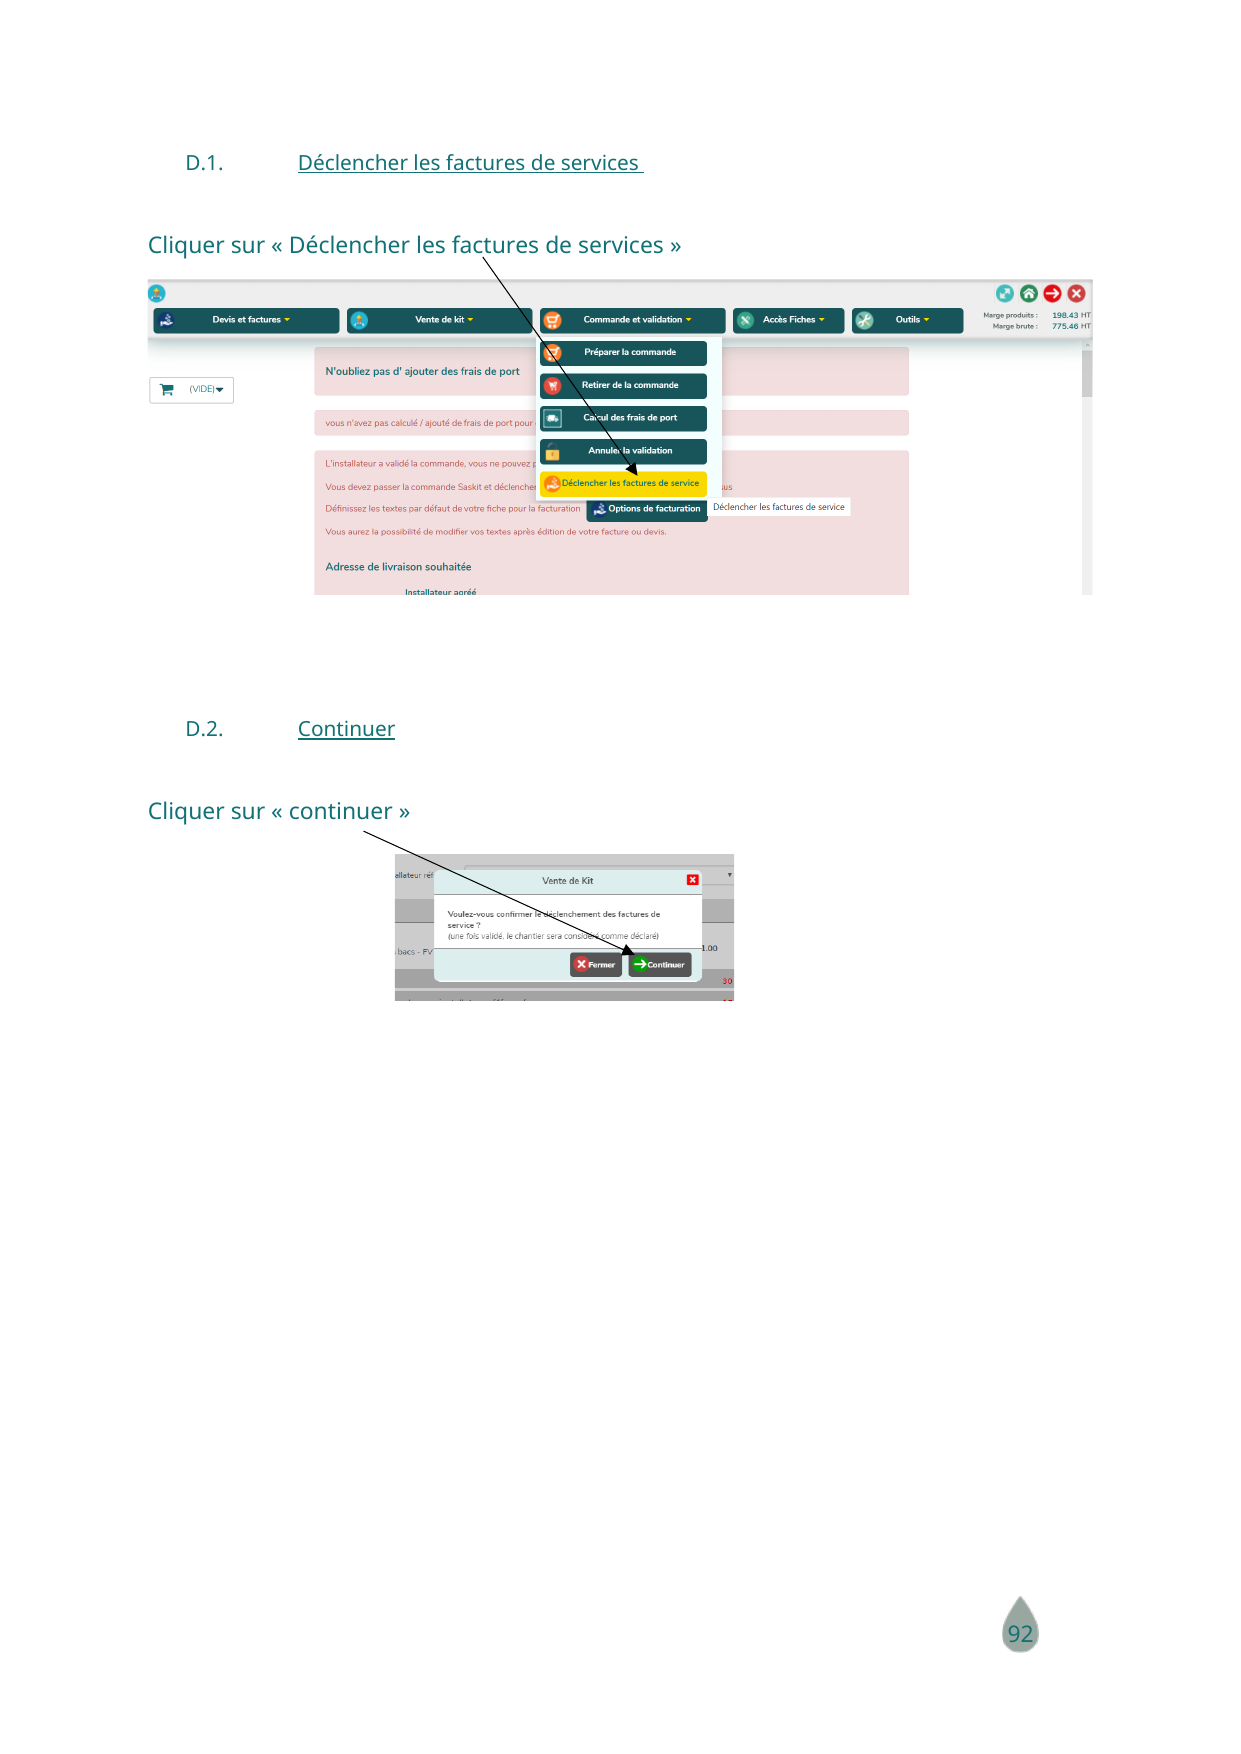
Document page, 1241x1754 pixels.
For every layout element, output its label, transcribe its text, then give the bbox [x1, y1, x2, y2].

picture [147, 279, 1093, 595]
subtitle Continuer [185, 714, 1092, 743]
picture [1002, 1596, 1039, 1653]
picture [394, 854, 735, 1001]
text Cliquer sur « continuer » [148, 795, 1092, 827]
text Cliquer sur « Déclencher les factures de services » [148, 229, 1092, 260]
subtitle Déclencher les factures de services [185, 148, 1092, 176]
